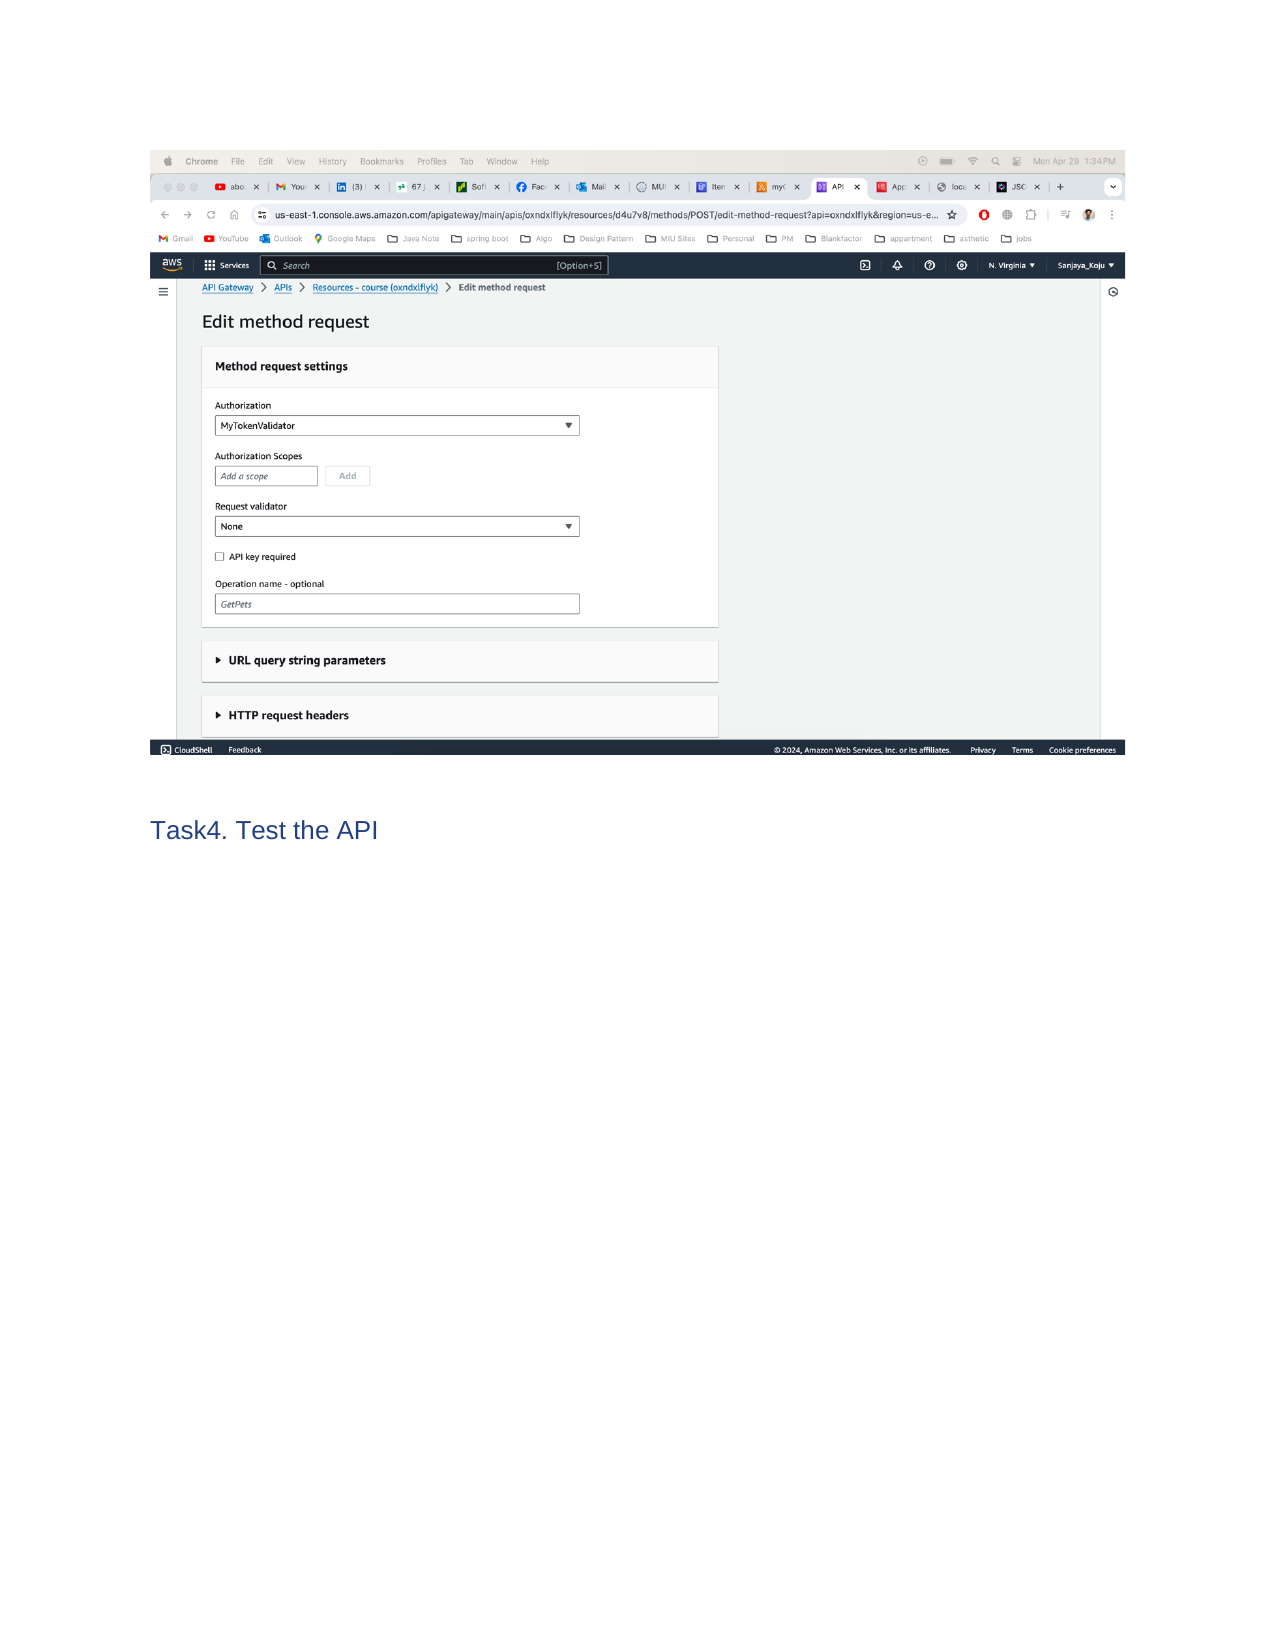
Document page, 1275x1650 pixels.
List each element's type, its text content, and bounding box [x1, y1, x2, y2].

picture [150, 150, 1125, 755]
text Task4. Test the API [150, 815, 1125, 845]
